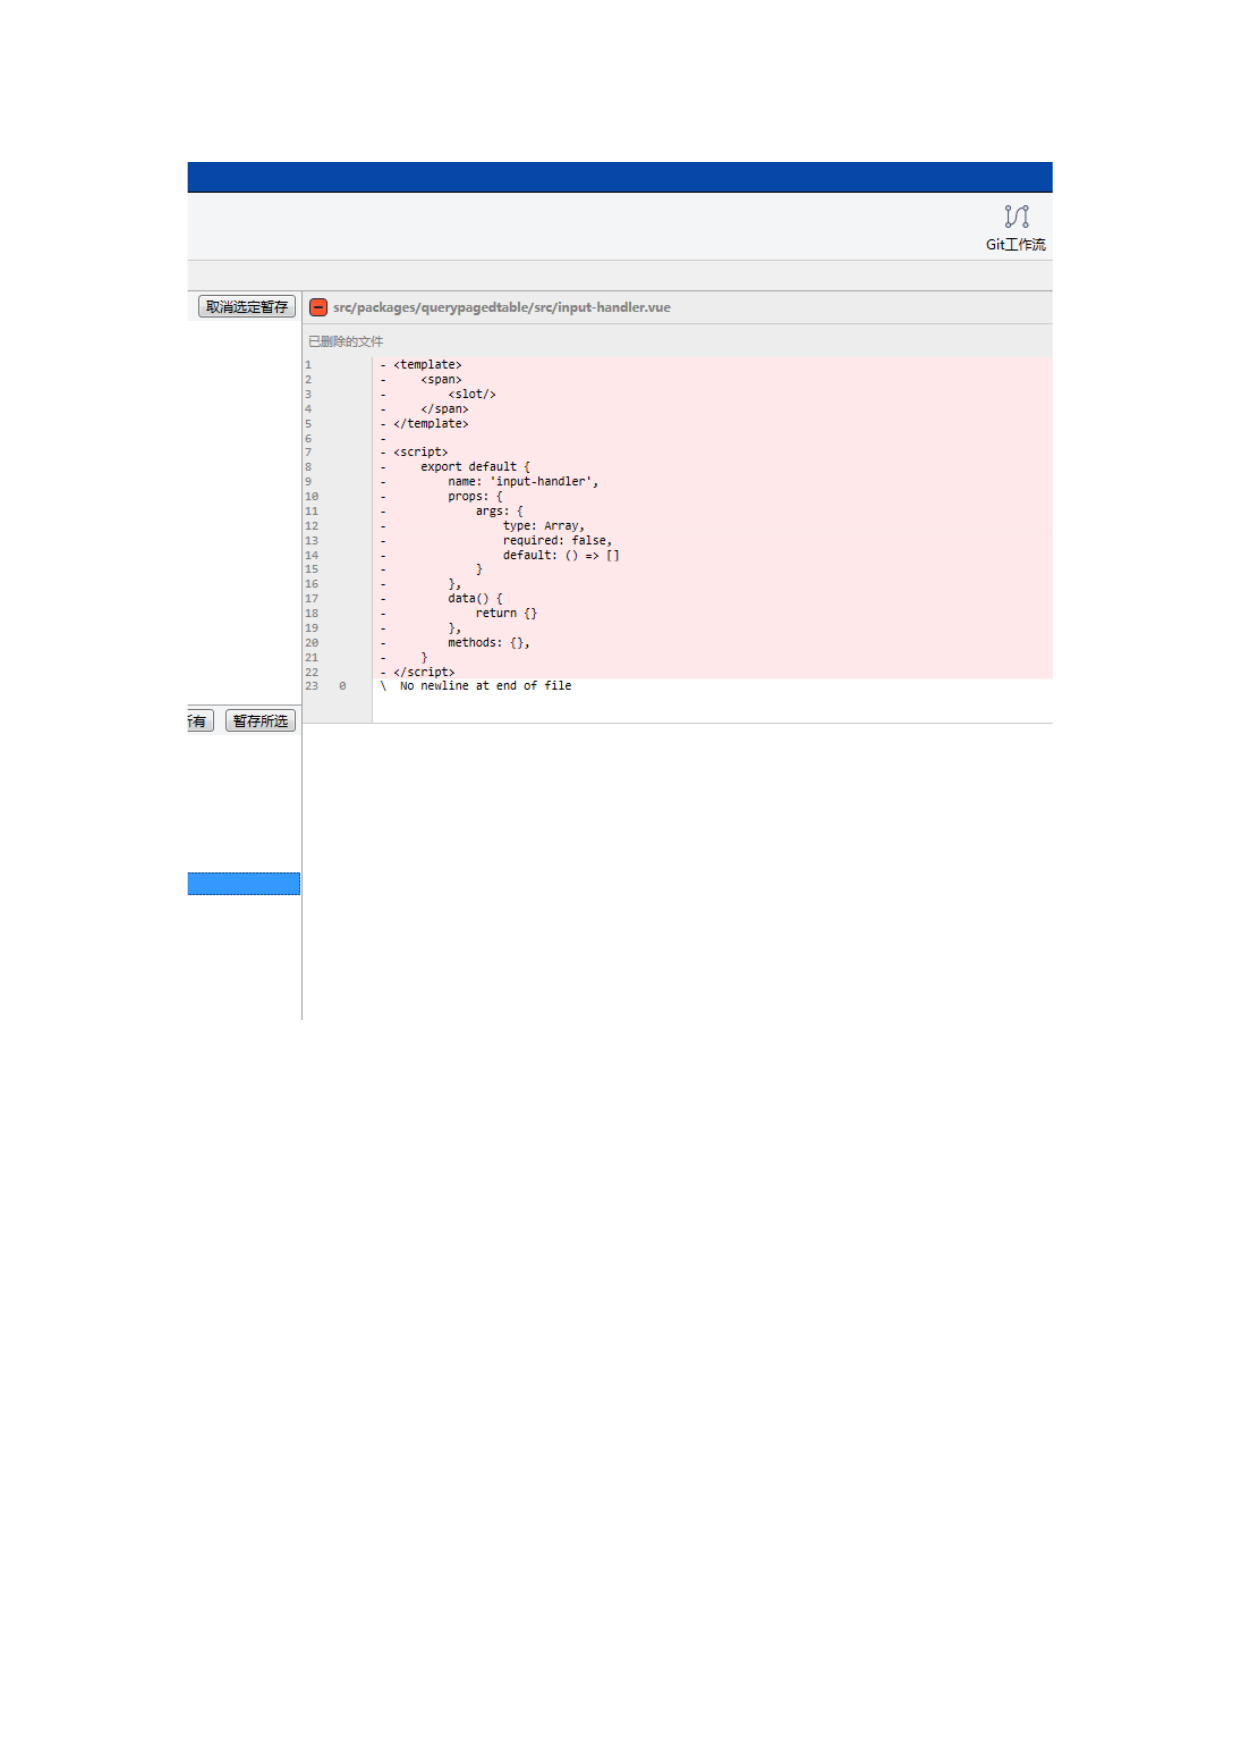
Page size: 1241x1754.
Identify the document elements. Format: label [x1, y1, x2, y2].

picture [187, 162, 1053, 1020]
